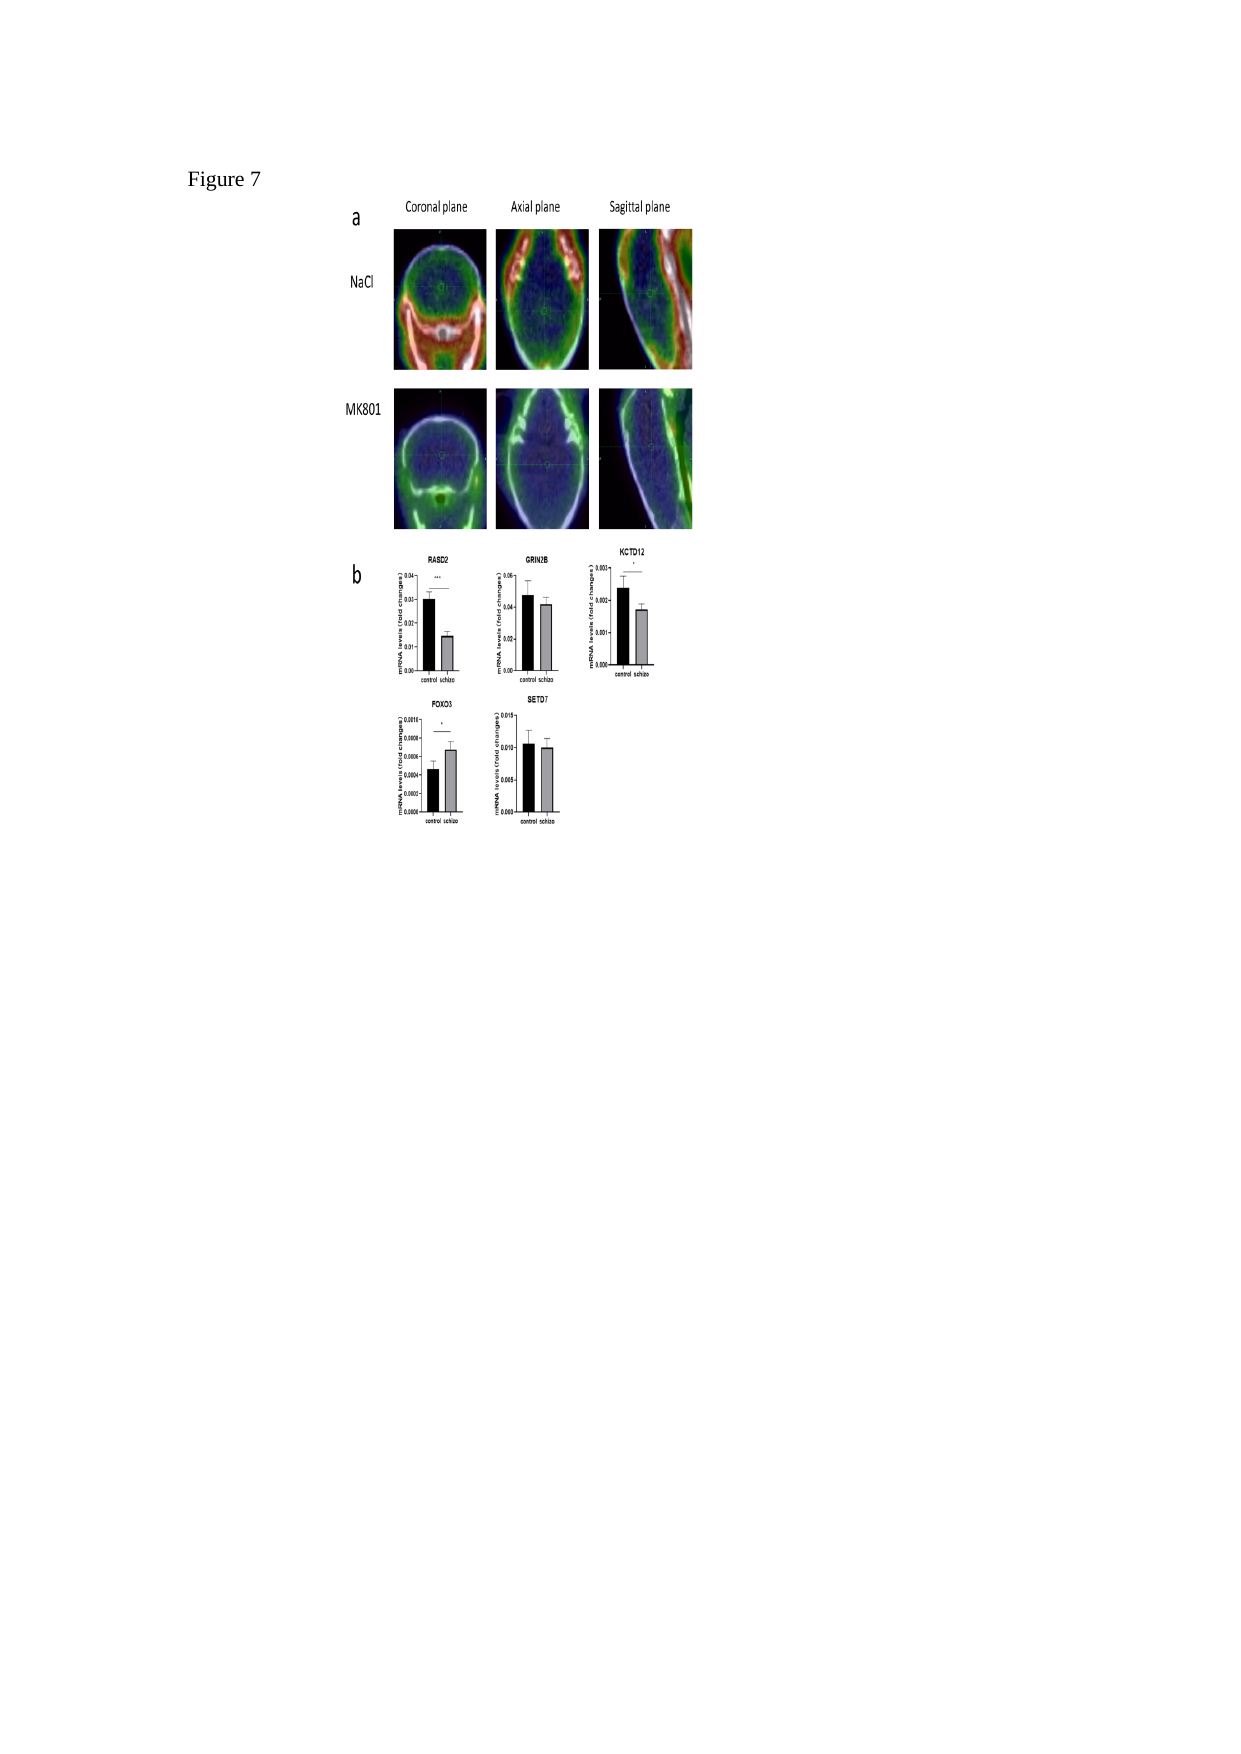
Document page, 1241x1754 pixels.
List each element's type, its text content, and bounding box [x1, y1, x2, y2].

picture [339, 194, 901, 832]
text Figure 7 [187, 162, 1053, 194]
